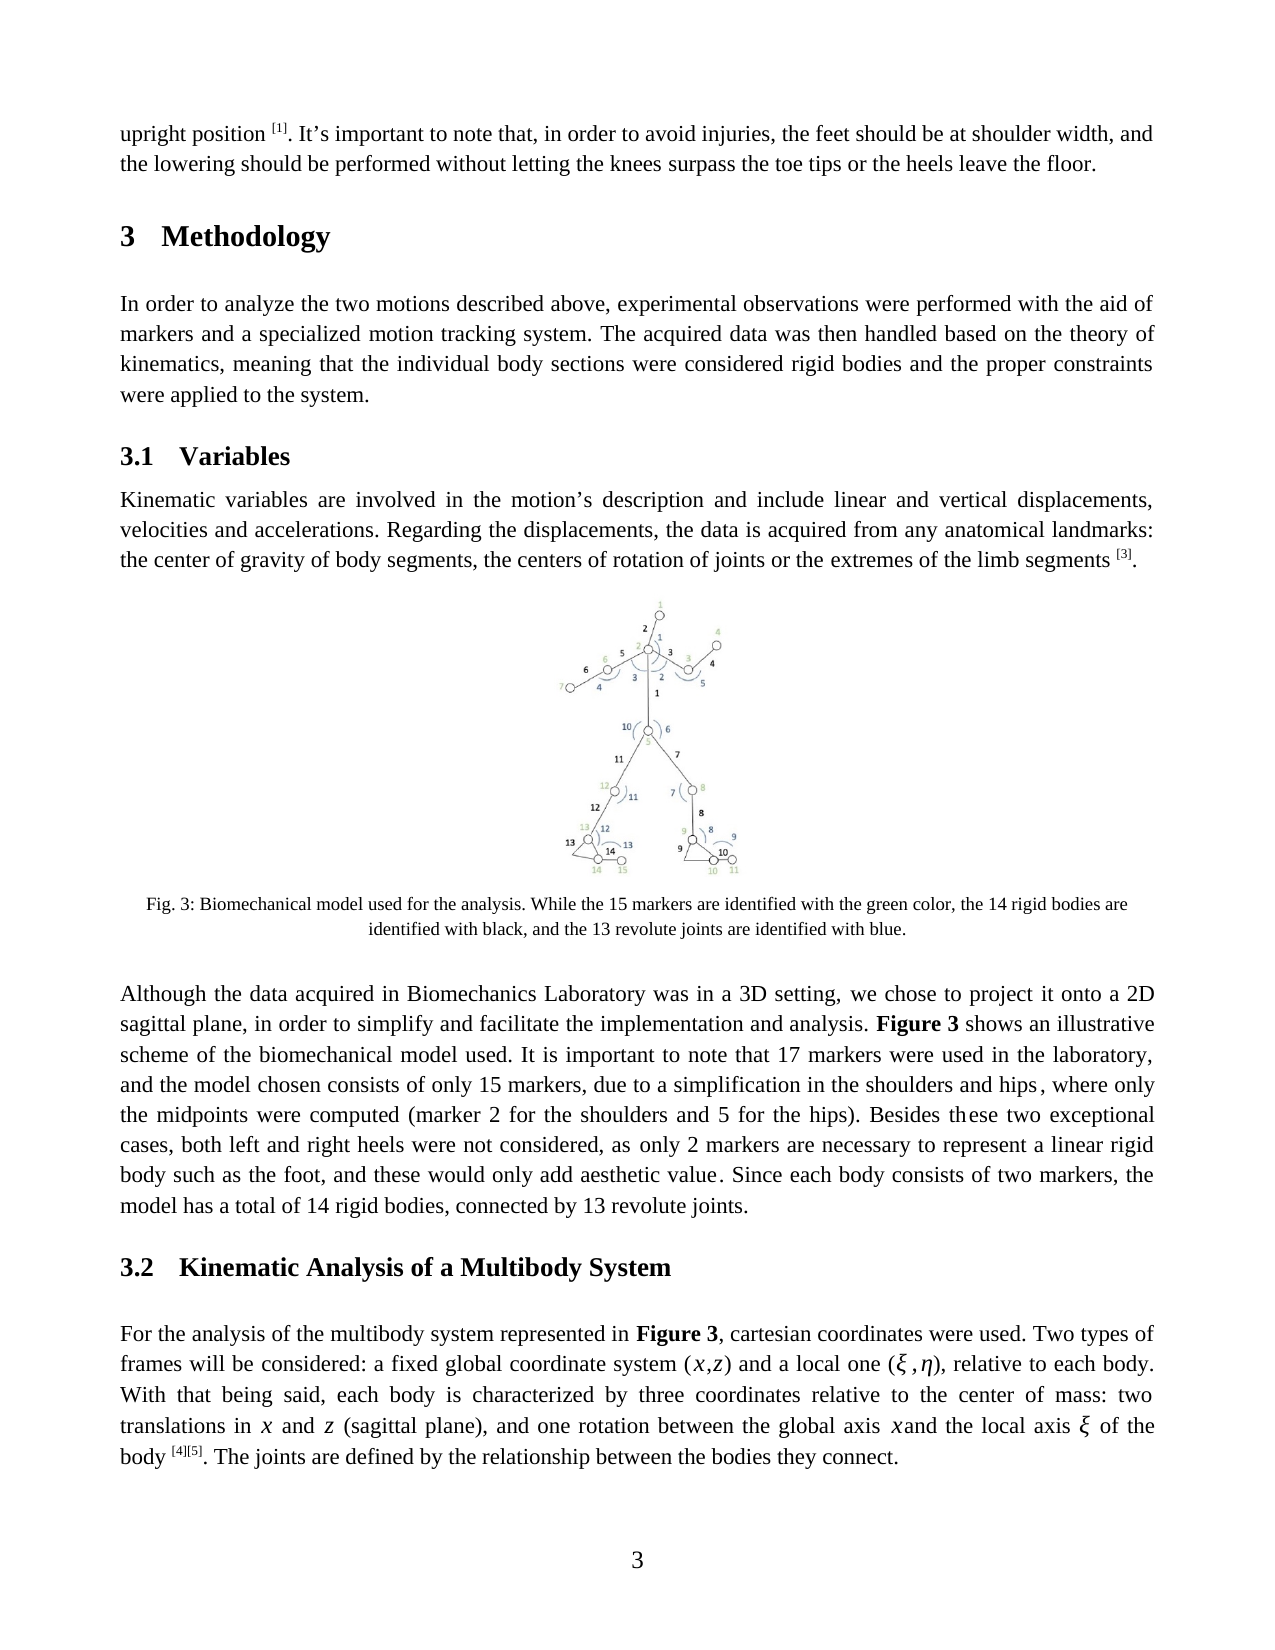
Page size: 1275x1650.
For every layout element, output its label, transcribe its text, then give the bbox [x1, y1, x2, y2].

text Methodology [120, 218, 1155, 252]
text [120, 120, 1155, 176]
text For the analysis of the multibody system represented in Figure 3, cartesian coordinates were used. Two types of frames will be considered: a fixed global coordinate system (,) and a local one (), relative to each body. With that being said, each body is characterized by three coordinates relative to the center of mass: two translations in and (sagittal plane), and one rotation between the global axis and the local axis of the body [4][5]. The joints are defined by the relationship between the bodies they connect. [120, 1320, 1155, 1469]
picture [506, 591, 758, 877]
text Although the data acquired in Biomechanics Laboratory was in a 3D setting, we chose to project it onto a 2D sagittal plane, in order to simplify and facilitate the implementation and analysis. Figure 3 shows an illustrative scheme of the biomechanical model used. It is important to note that 17 markers were used in the laboratory, and the model chosen consists of only 15 markers, due to a simplification in the shoulders and hips, where only the midpoints were computed (marker 2 for the shoulders and 5 for the hips). Besides these two exceptional cases, both left and right heels were not considered, as only 2 markers are necessary to represent a linear rigid body such as the foot, and these would only add aesthetic value. Since each body consists of two markers, the model has a total of 14 rigid bodies, connected by 13 revolute joints. [120, 980, 1155, 1218]
text Kinematic Analysis of a Multibody System [120, 1251, 1155, 1282]
text Kinematic variables are involved in the motion’s description and include linear and vertical displacements, velocities and accelerations. Regarding the displacements, the data is acquired from any anatomical landmarks: the center of gravity of body segments, the centers of rotation of joints or the extremes of the limb segments [3]. [120, 486, 1155, 572]
text Fig. 3: Biomechanical model used for the analysis. While the 15 markers are identified with the green color, the 14 rigid bodies are identified with black, and the 13 revolute joints are identified with blue. [120, 893, 1155, 939]
text Variables [120, 440, 1155, 471]
list In order to analyze the two motions described above, experimental observations were performed with the aid of markers and a specialized motion tracking system. The acquired data was then handled based on the theory of kinematics, meaning that the individual body sections were considered rigid bodies and the proper constraints were applied to the system. [120, 290, 1155, 407]
